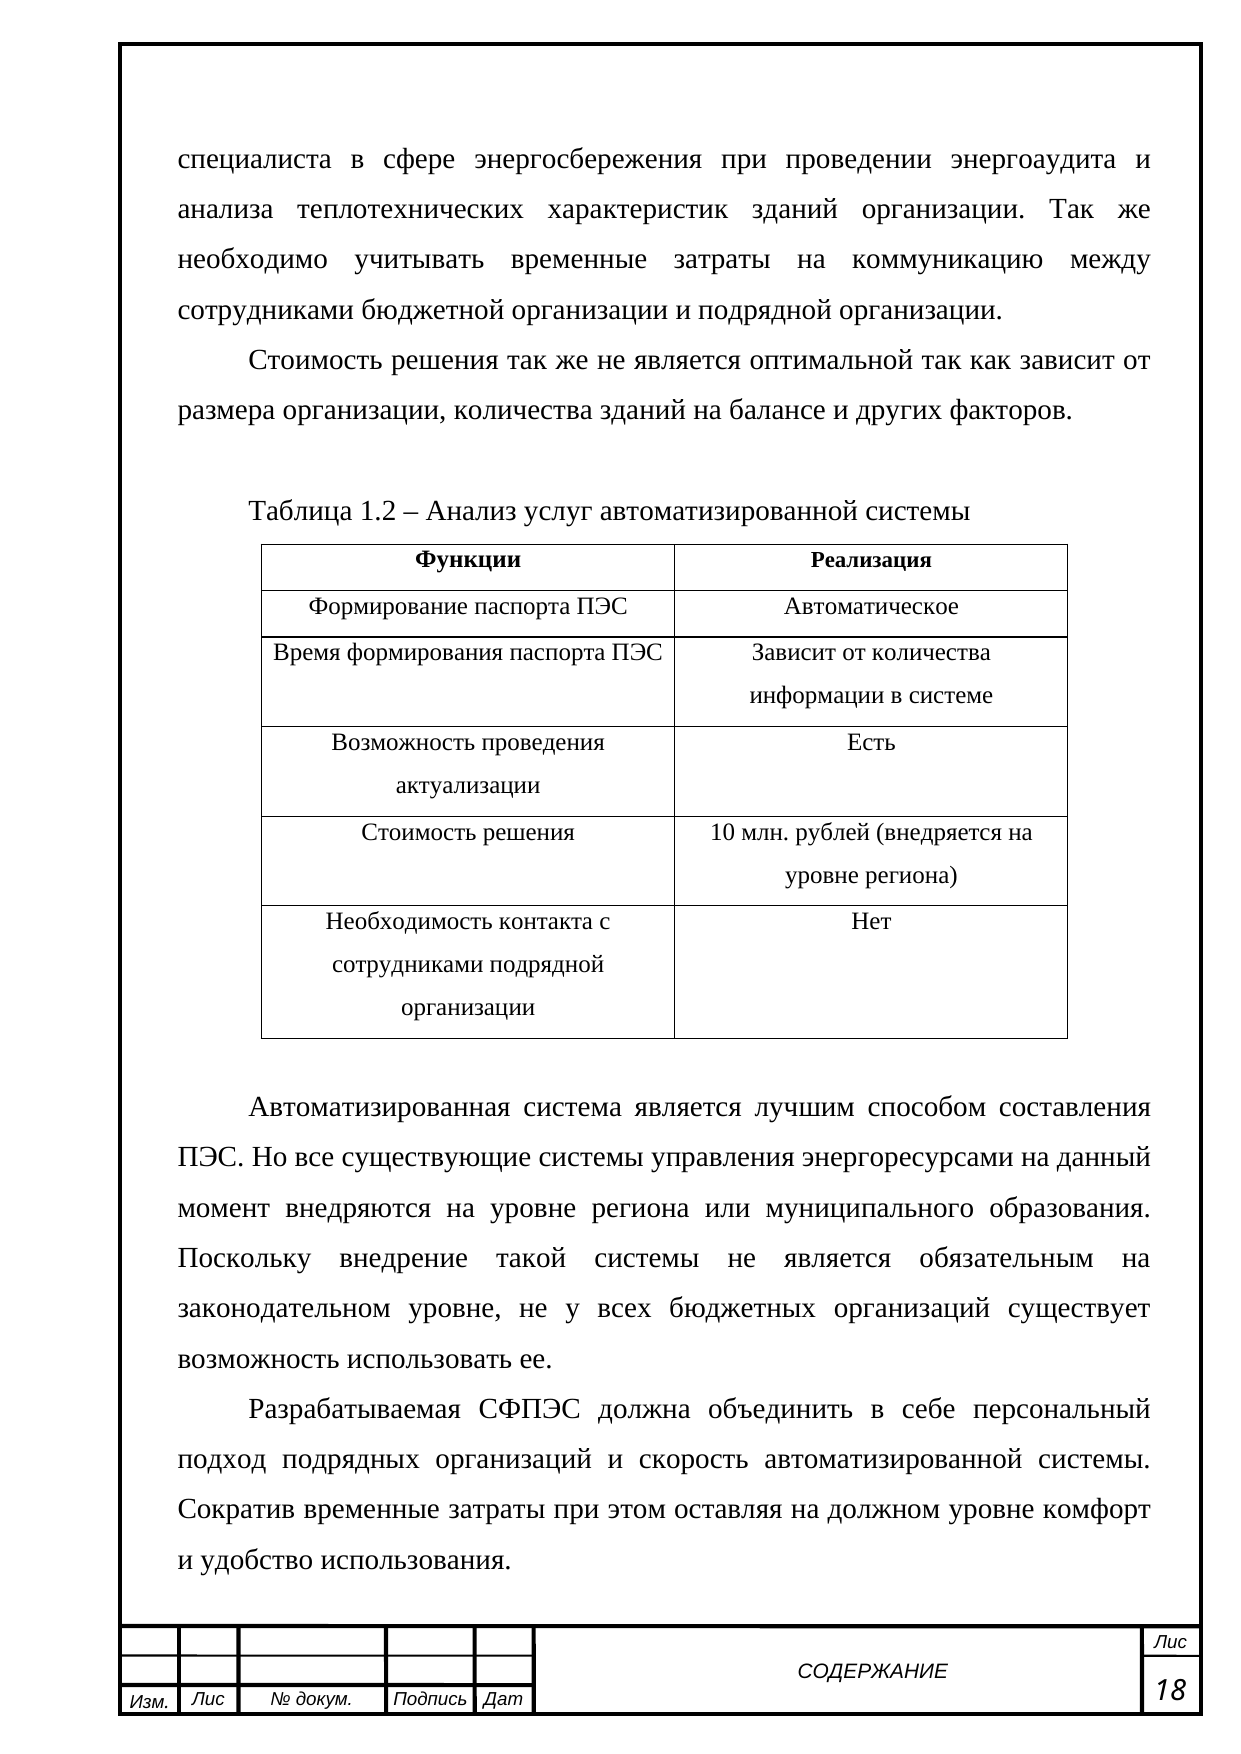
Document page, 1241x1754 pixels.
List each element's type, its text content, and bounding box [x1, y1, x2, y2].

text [177, 141, 1152, 325]
table_cell Стоимость решения [262, 817, 674, 905]
table_cell Зависит от количества информации в системе [675, 638, 1067, 726]
table_header Функции [262, 545, 674, 590]
table_cell Время формирования паспорта ПЭС [262, 638, 674, 726]
table_cell Возможность проведения актуализации [262, 727, 674, 816]
table_cell Необходимость контакта с сотрудниками подрядной организации [262, 906, 674, 1038]
table_header Реализация [675, 545, 1067, 590]
table_cell Есть [675, 727, 1067, 816]
table_cell Нет [675, 906, 1067, 1038]
table_cell Формирование паспорта ПЭС [262, 591, 674, 636]
text Автоматизированная система является лучшим способом составления ПЭС. Но все существующие системы управления энергоресурсами на данный момент внедряются на уровне региона или муниципального образования. Поскольку внедрение такой системы не является обязательным на законодательном уровне, не у всех бюджетных организаций существует возможность использовать ее. [177, 1089, 1152, 1374]
text Разрабатываемая СФПЭС должна объединить в себе персональный подход подрядных организаций и скорость автоматизированной системы. Сократив временные затраты при этом оставляя на должном уровне комфорт и удобство использования. [177, 1391, 1152, 1576]
table_cell 10 млн. рублей (внедряется на уровне региона) [675, 817, 1067, 905]
text Таблица 1.2 – Анализ услуг автоматизированной системы [177, 493, 1152, 527]
table_cell Автоматическое [675, 591, 1067, 636]
text Стоимость решения так же не является оптимальной так как зависит от размера организации, количества зданий на балансе и других факторов. [177, 342, 1152, 426]
